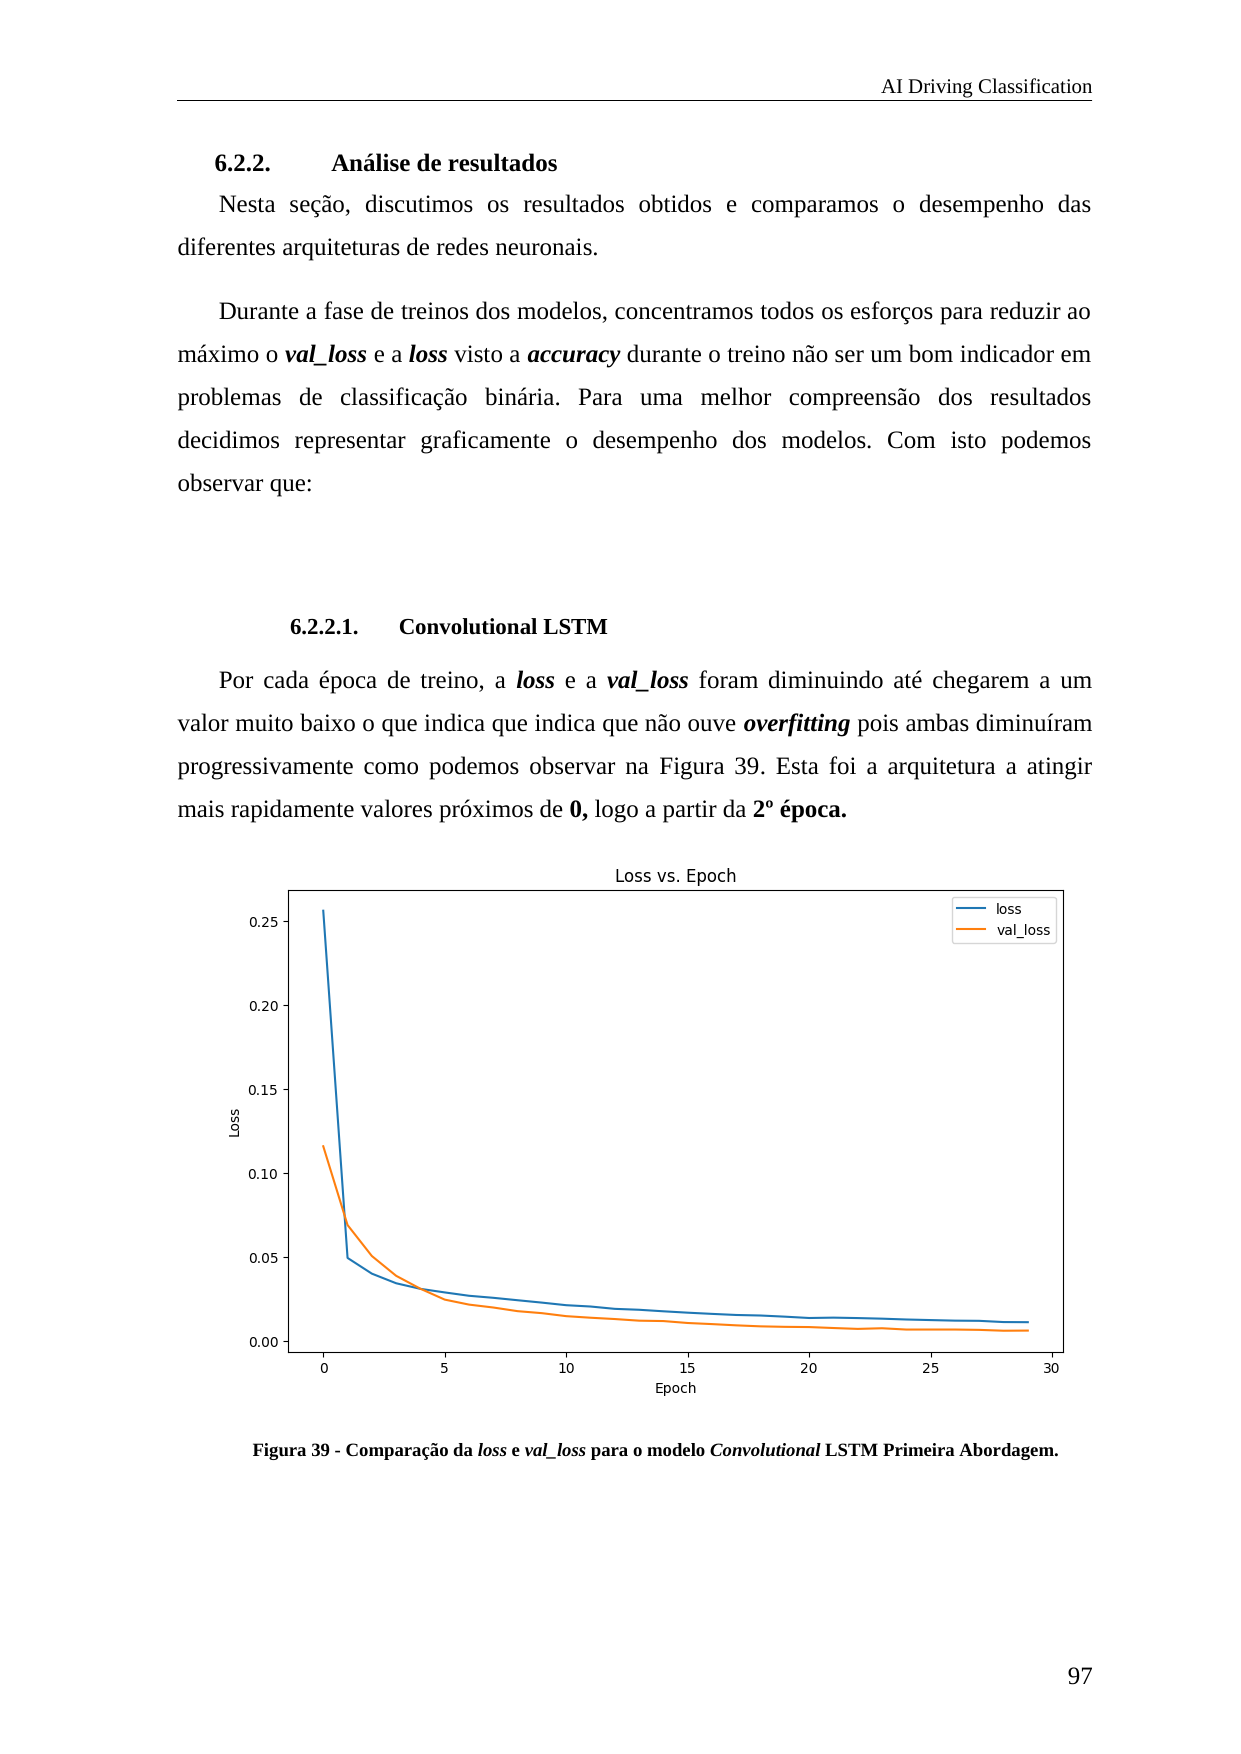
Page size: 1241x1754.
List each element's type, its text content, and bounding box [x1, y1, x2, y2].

text Nesta seção, discutimos os resultados obtidos e comparamos o desempenho das diferentes arquiteturas de redes neuronais. [177, 189, 1092, 261]
text Figura 39 - Comparação da loss e val_loss para o modelo Convolutional LSTM Primeira Abordagem. [177, 1439, 1092, 1461]
subtitle Convolutional LSTM [290, 613, 1092, 639]
text Durante a fase de treinos dos modelos, concentramos todos os esforços para reduzir ao máximo o val_loss e a loss visto a accuracy durante o treino não ser um bom indicador em problemas de classificação binária. Para uma melhor compreensão dos resultados decidimos representar graficamente o desempenho dos modelos. Com isto podemos observar que: [177, 296, 1092, 497]
text Por cada época de treino, a loss e a val_loss foram diminuindo até chegarem a um valor muito baixo o que indica que indica que não ouve overfitting pois ambas diminuíram progressivamente como podemos observar na Figura 29. Esta foi a arquitetura a atingir mais rapidamente valores próximos de 0, logo a partir da 2º época. [177, 665, 1092, 823]
picture [218, 858, 1072, 1404]
subtitle Análise de resultados [214, 148, 1092, 176]
